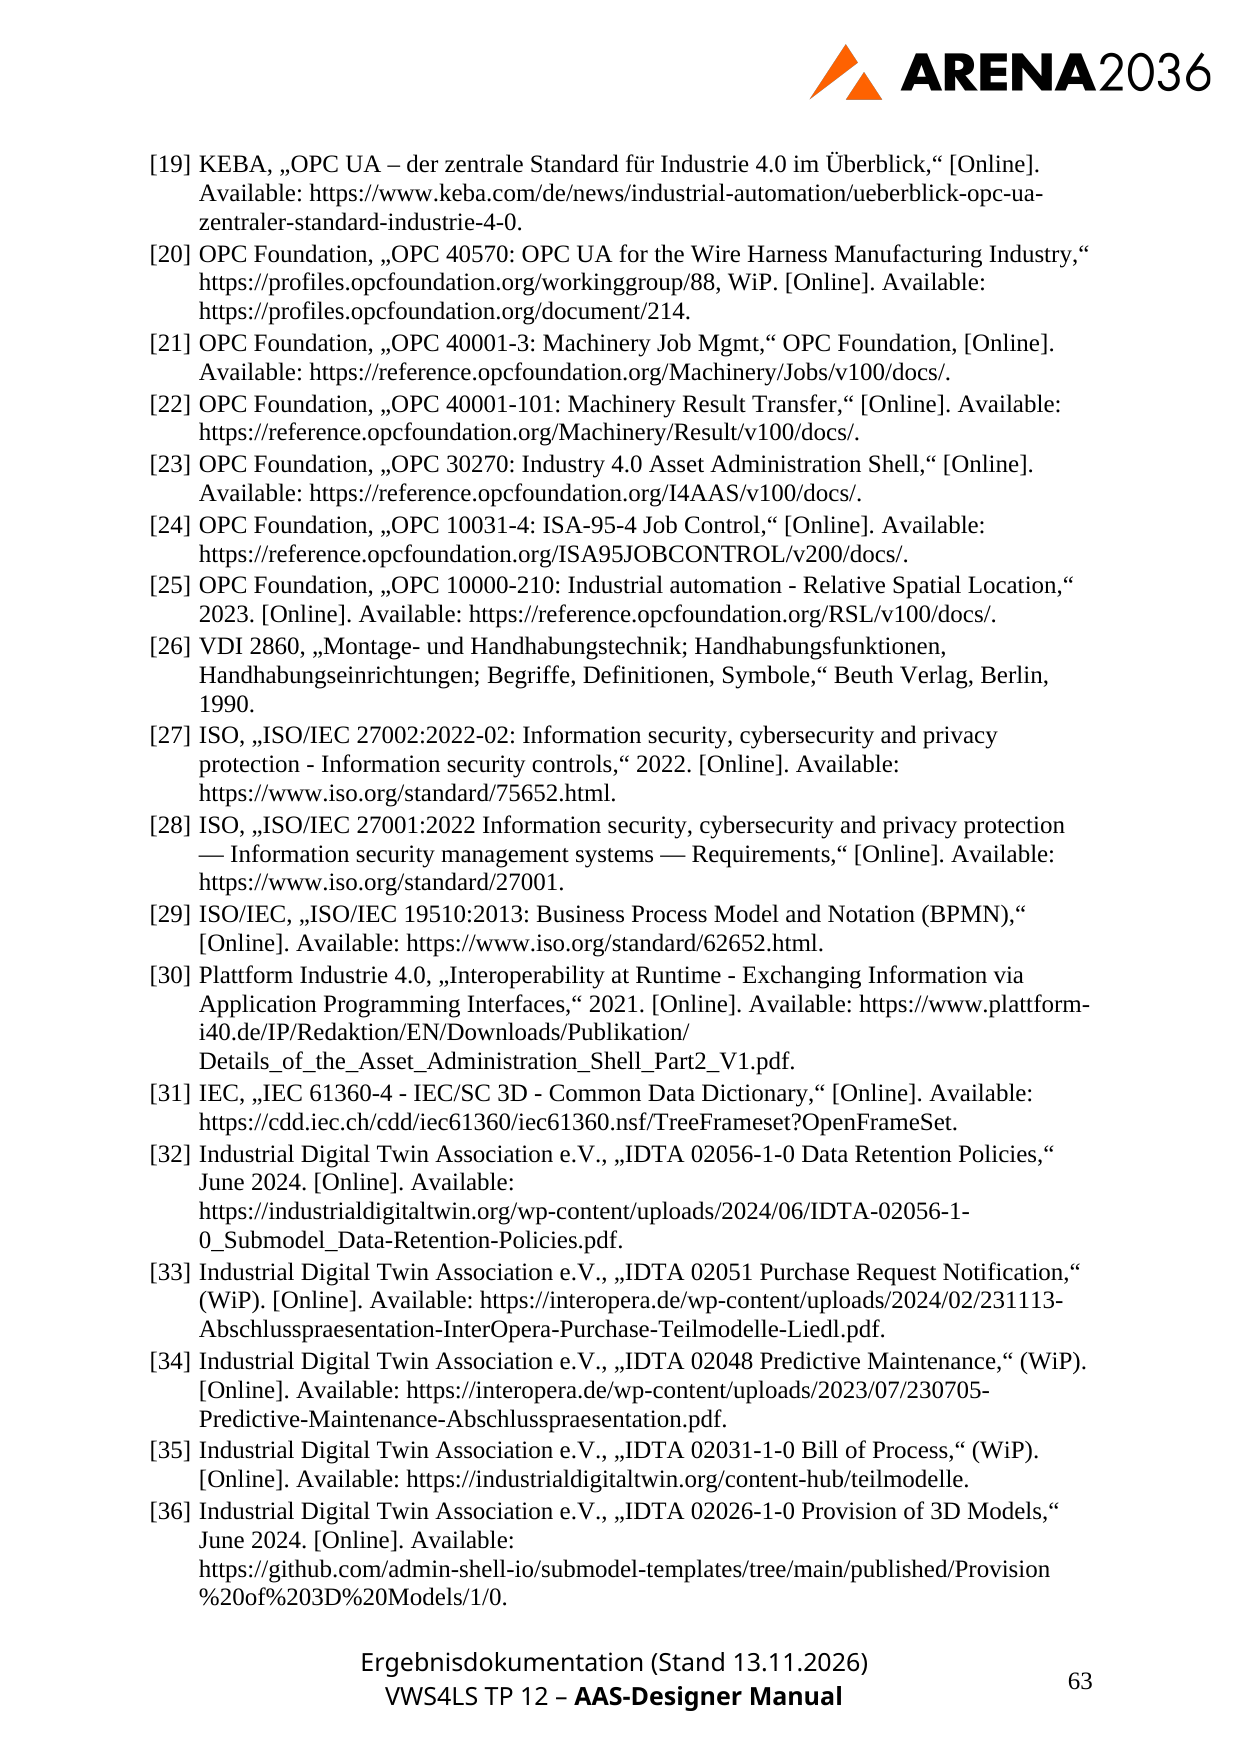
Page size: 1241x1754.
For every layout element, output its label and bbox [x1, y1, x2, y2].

picture [809, 44, 1211, 100]
